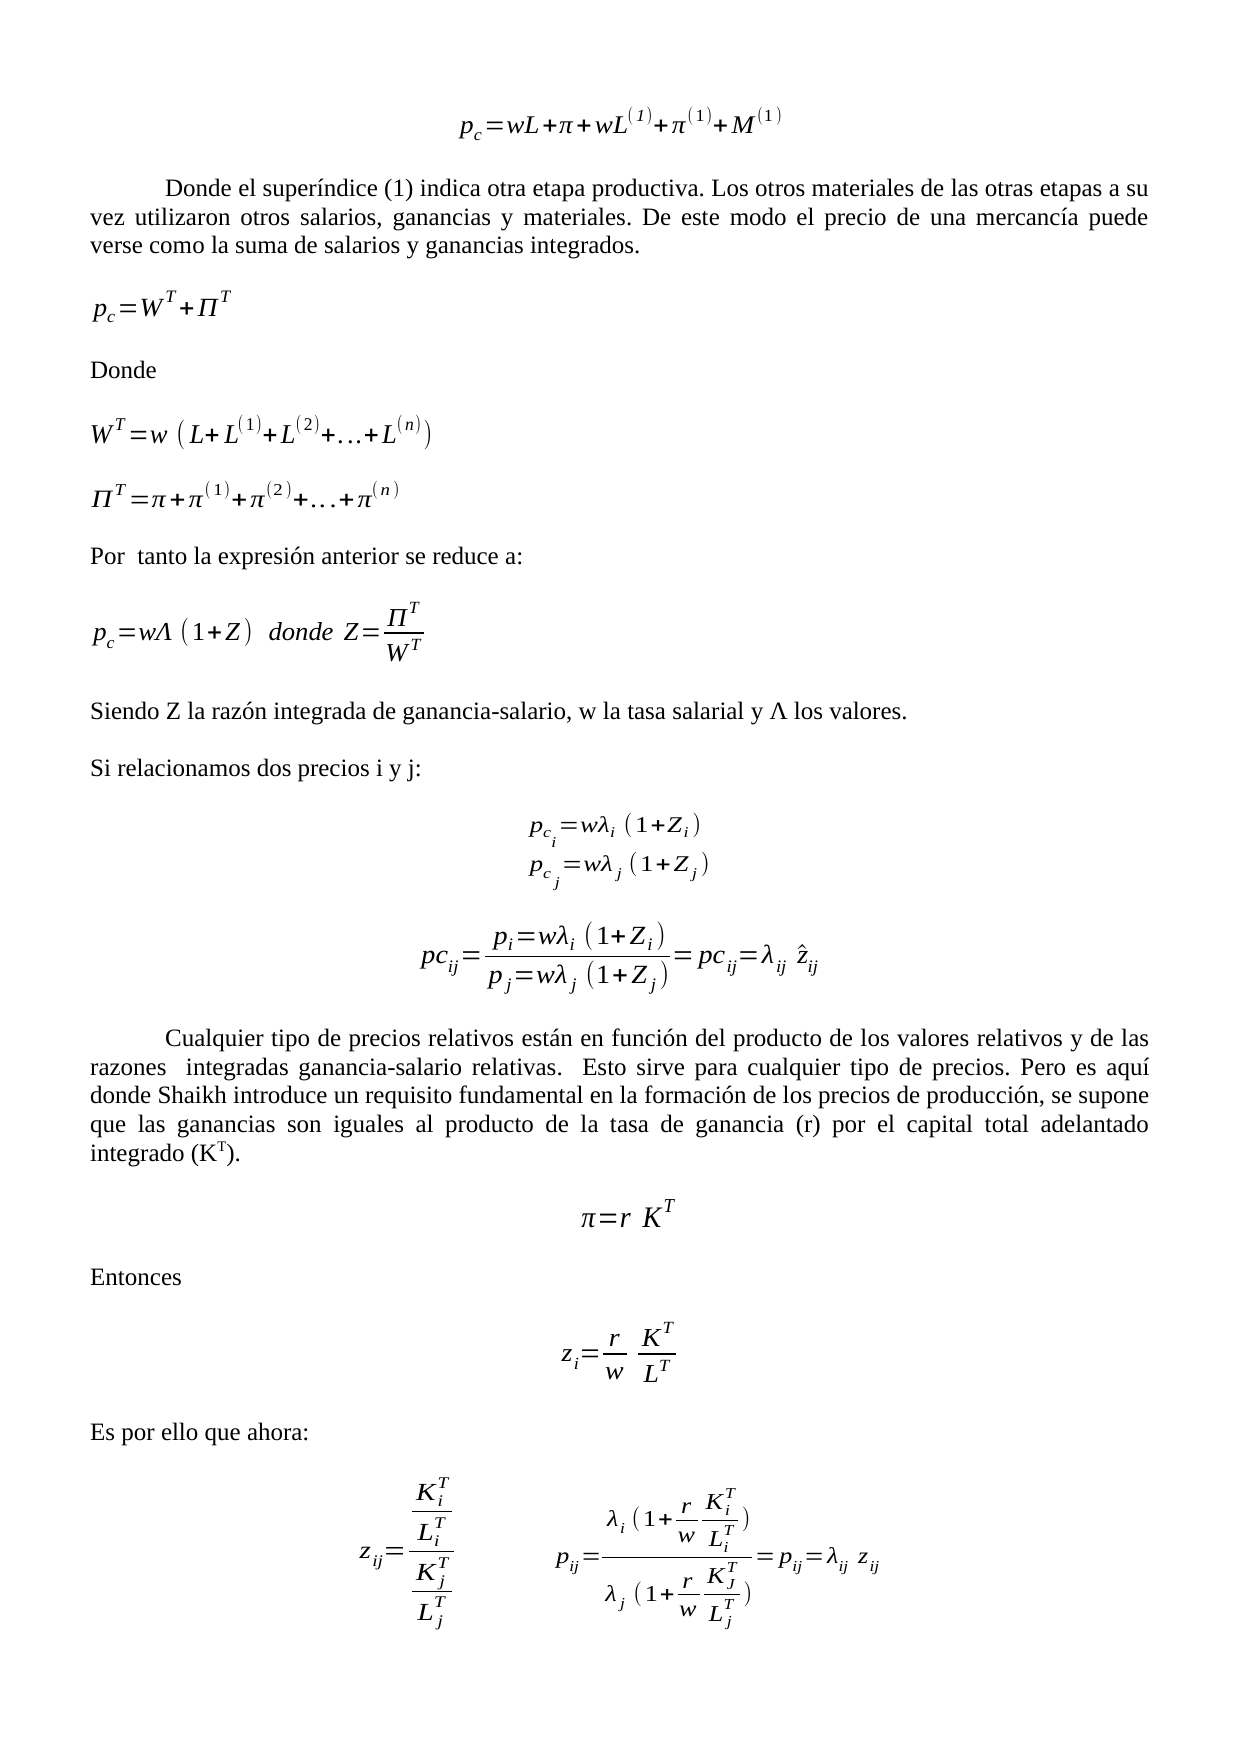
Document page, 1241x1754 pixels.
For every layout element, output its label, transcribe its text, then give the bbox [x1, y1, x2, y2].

text Si relacionamos dos precios i y j: [90, 753, 1150, 782]
text Entonces [90, 1262, 1150, 1291]
text Es por ello que ahora: [90, 1417, 1150, 1446]
text Por tanto la expresión anterior se reduce a: [90, 541, 1150, 570]
text Donde el superíndice (1) indica otra etapa productiva. Los otros materiales de las otras etapas a su vez utilizaron otros salarios, ganancias y materiales. De este modo el precio de una mercancía puede verse como la suma de salarios y ganancias integrados. [90, 173, 1150, 259]
text Cualquier tipo de precios relativos están en función del producto de los valores relativos y de las razones integradas ganancia-salario relativas. Esto sirve para cualquier tipo de precios. Pero es aquí donde Shaikh introduce un requisito fundamental en la formación de los precios de producción, se supone que las ganancias son iguales al producto de la tasa de ganancia (r) por el capital total adelantado integrado (KT). [90, 1023, 1150, 1167]
text Donde [90, 356, 1150, 384]
text Siendo Z la razón integrada de ganancia-salario, w la tasa salarial y Λ los valores. [90, 696, 1150, 725]
